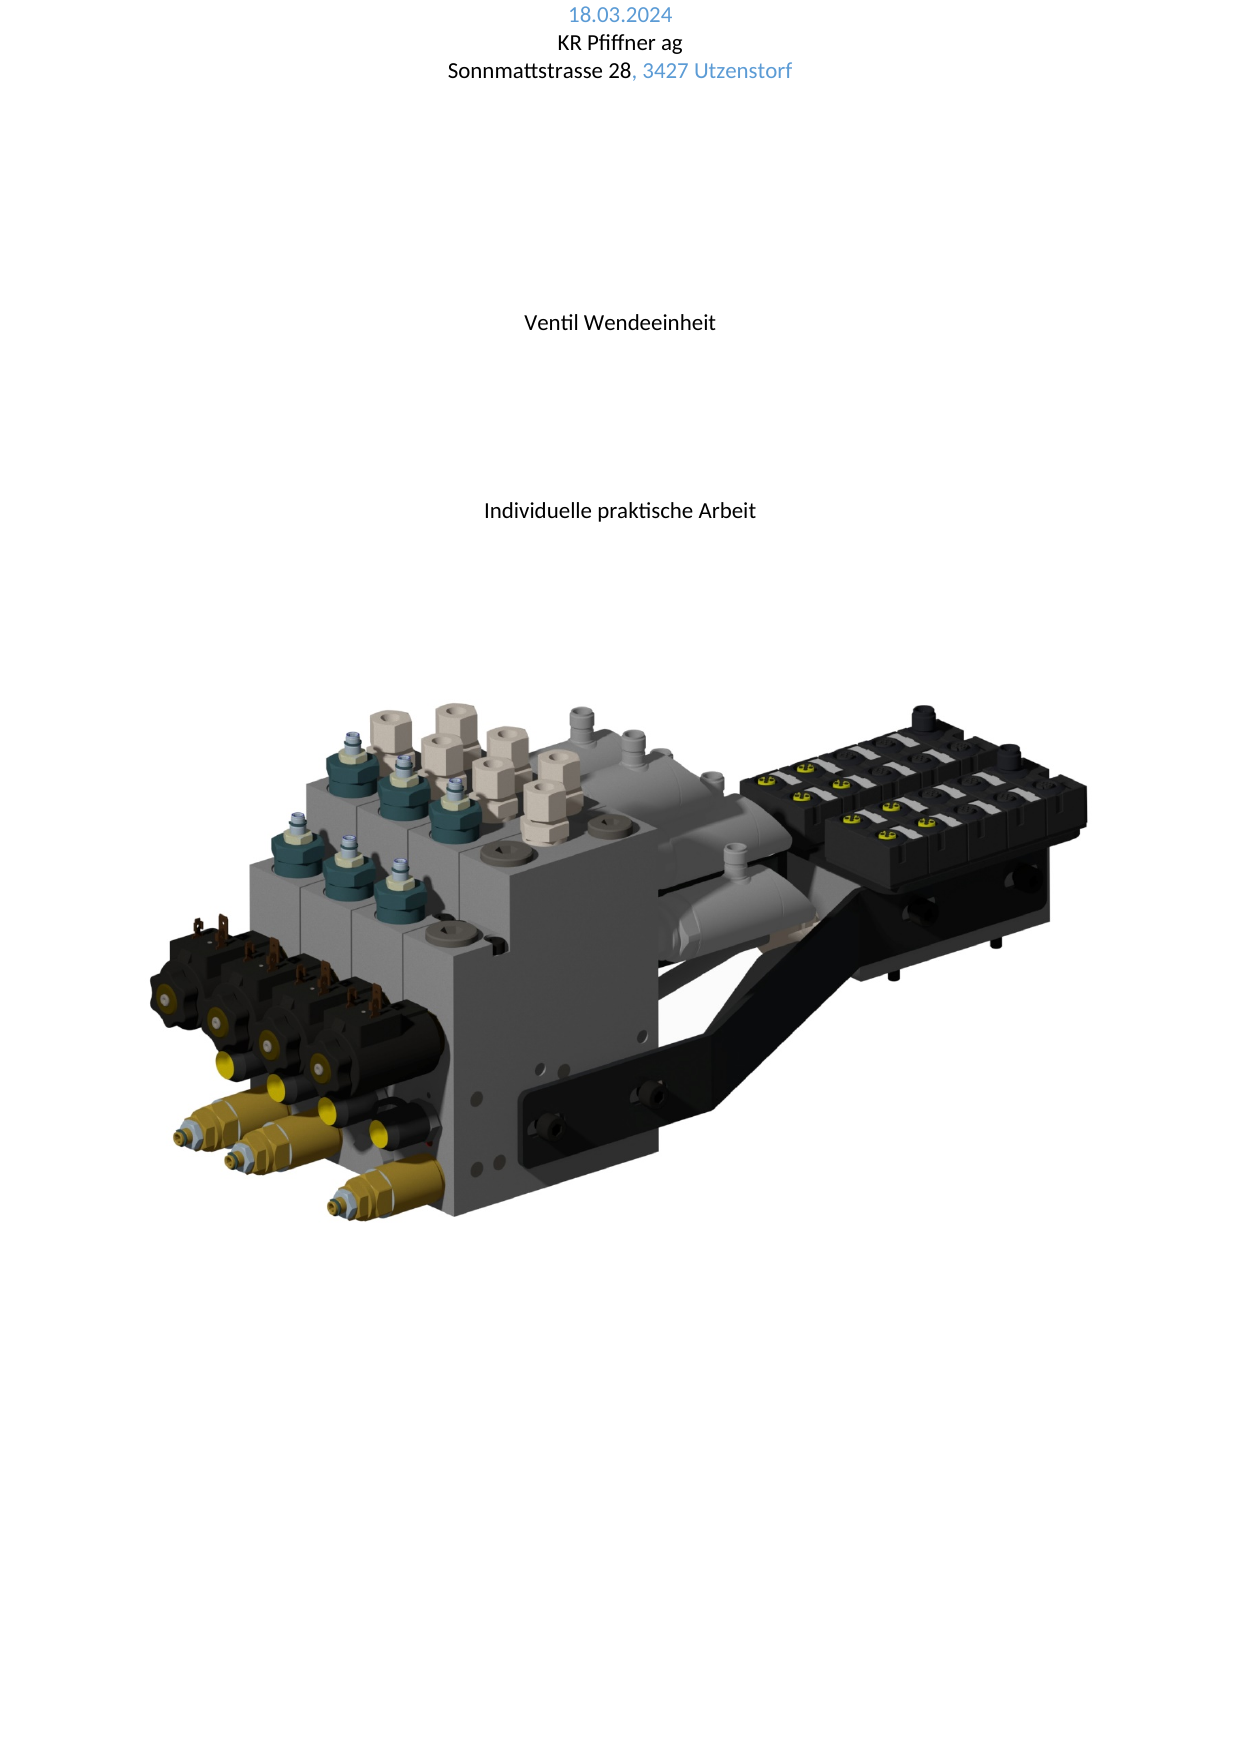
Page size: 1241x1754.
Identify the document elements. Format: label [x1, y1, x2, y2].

picture [124, 653, 1115, 1247]
